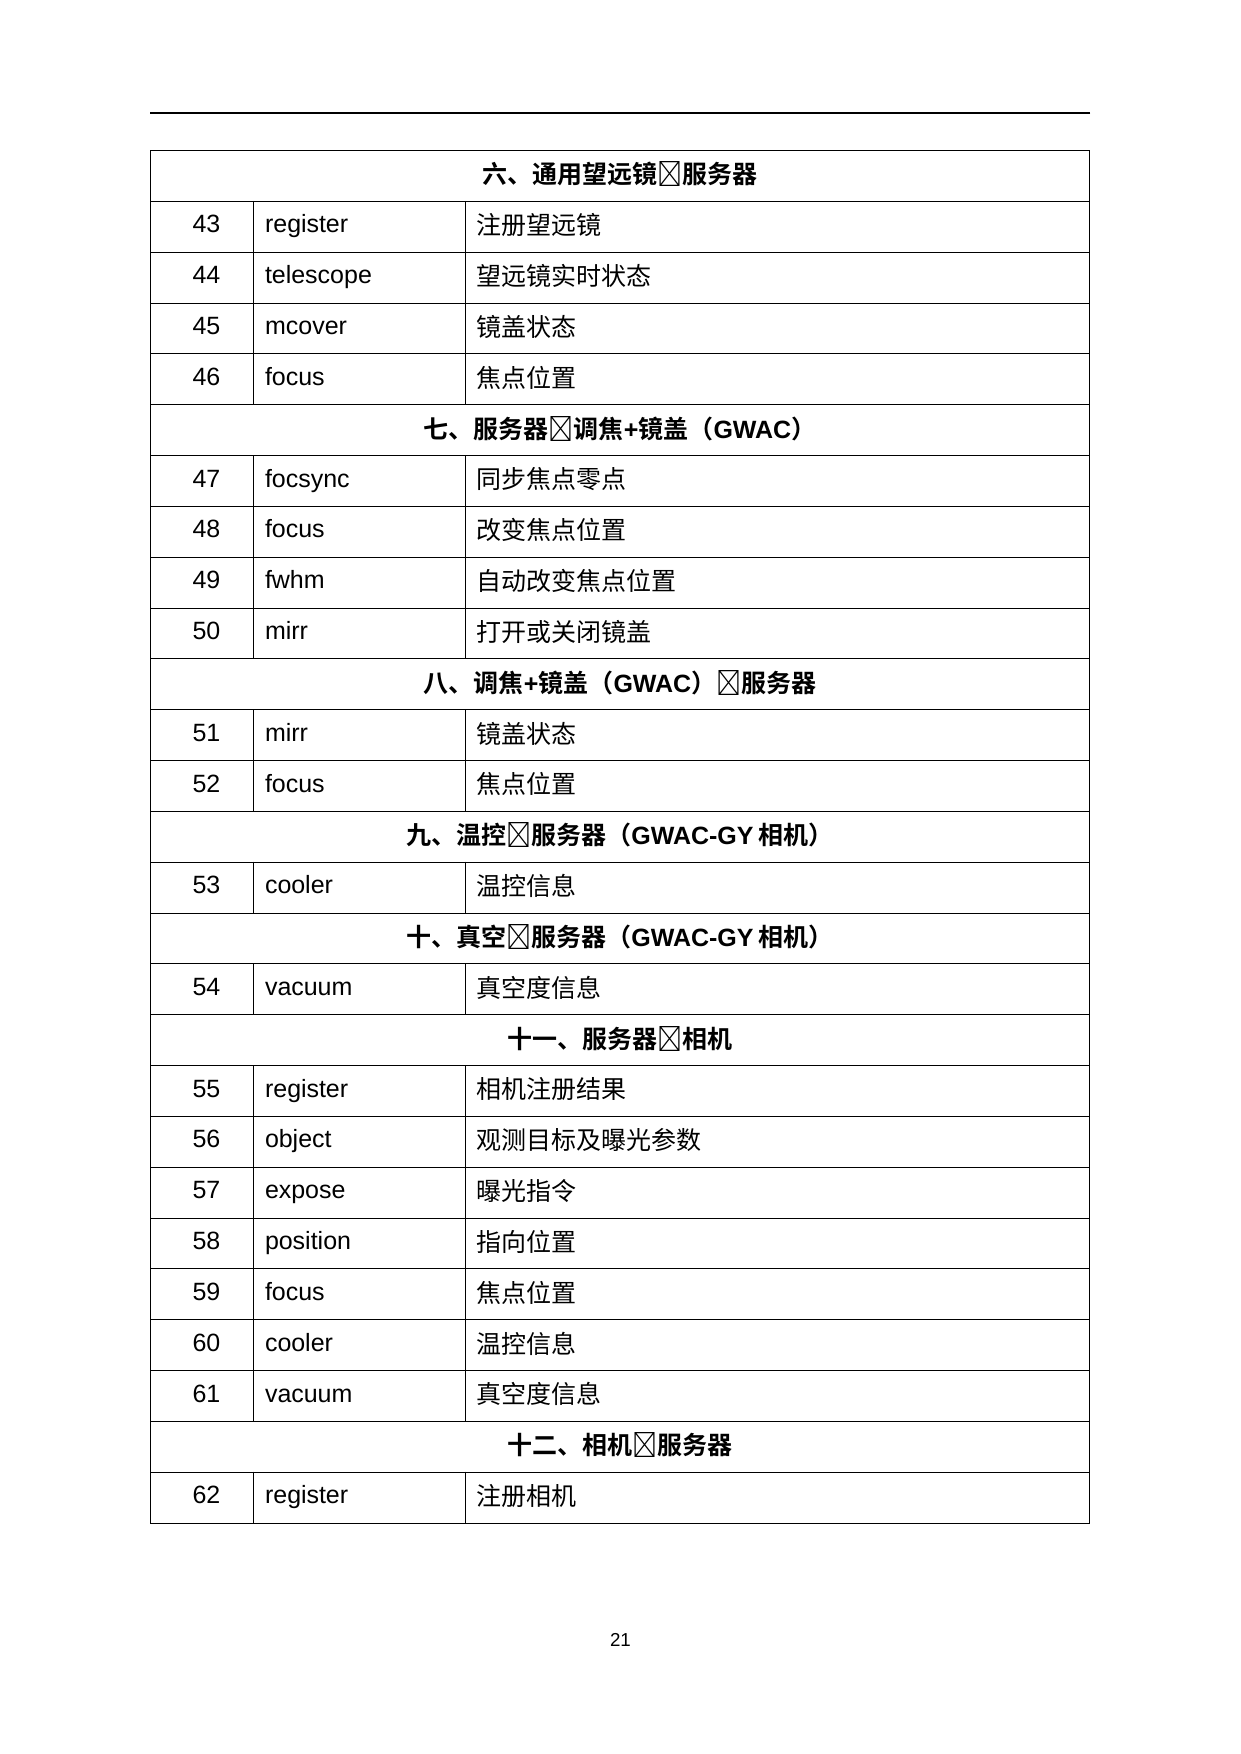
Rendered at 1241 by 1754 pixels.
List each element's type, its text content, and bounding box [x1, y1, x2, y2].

table_cell vacuum [254, 964, 465, 1014]
table_cell [151, 1066, 253, 1116]
table_cell 焦点位置 [466, 354, 1089, 404]
table_cell position [254, 1219, 465, 1268]
table_cell mirr [254, 710, 465, 760]
table_cell 相机注册结果 [466, 1066, 1089, 1116]
table_cell [151, 609, 253, 658]
table_cell mirr [254, 609, 465, 658]
table_cell register [254, 1473, 465, 1522]
table_cell [151, 761, 253, 811]
table_cell 注册望远镜 [466, 202, 1089, 252]
table_cell 焦点位置 [466, 761, 1089, 811]
table_cell 焦点位置 [466, 1269, 1089, 1319]
table_cell 打开或关闭镜盖 [466, 609, 1089, 658]
table_cell focsync [254, 456, 465, 506]
table_cell 八、调焦+镜盖（GWAC）服务器 [151, 659, 1089, 709]
table_cell [151, 558, 253, 607]
table_cell object [254, 1117, 465, 1167]
table_cell [151, 1117, 253, 1167]
table_cell 十、真空服务器（GWAC-GY相机） [151, 914, 1089, 963]
table_cell 望远镜实时状态 [466, 253, 1089, 302]
table_cell [151, 1320, 253, 1370]
table_cell [151, 456, 253, 506]
table_cell 镜盖状态 [466, 304, 1089, 353]
table_cell focus [254, 507, 465, 557]
table_cell mcover [254, 304, 465, 353]
table_cell expose [254, 1168, 465, 1217]
table_cell [151, 1269, 253, 1319]
table_cell focus [254, 354, 465, 404]
table_cell register [254, 1066, 465, 1116]
table_cell 九、温控服务器（GWAC-GY相机） [151, 812, 1089, 862]
table_cell telescope [254, 253, 465, 302]
table_cell 十一、服务器相机 [151, 1015, 1089, 1065]
table_cell [151, 354, 253, 404]
table_cell 温控信息 [466, 863, 1089, 912]
table_cell focus [254, 761, 465, 811]
table_cell 真空度信息 [466, 964, 1089, 1014]
table_cell 六、通用望远镜服务器 [151, 151, 1089, 201]
table_cell 镜盖状态 [466, 710, 1089, 760]
table_cell [151, 1371, 253, 1421]
table_cell [151, 710, 253, 760]
table_cell [151, 1168, 253, 1217]
table_cell [151, 507, 253, 557]
table_cell 改变焦点位置 [466, 507, 1089, 557]
table_cell focus [254, 1269, 465, 1319]
table_cell [151, 304, 253, 353]
table_cell [151, 253, 253, 302]
table_cell cooler [254, 1320, 465, 1370]
table_cell [151, 964, 253, 1014]
table_cell register [254, 202, 465, 252]
table_cell 真空度信息 [466, 1371, 1089, 1421]
table_cell 注册相机 [466, 1473, 1089, 1522]
table_cell 曝光指令 [466, 1168, 1089, 1217]
table_cell [151, 1219, 253, 1268]
table_cell [151, 202, 253, 252]
table_cell [151, 863, 253, 912]
table_cell 自动改变焦点位置 [466, 558, 1089, 607]
table_cell 同步焦点零点 [466, 456, 1089, 506]
table_cell cooler [254, 863, 465, 912]
table_cell 观测目标及曝光参数 [466, 1117, 1089, 1167]
table_cell fwhm [254, 558, 465, 607]
table_cell 十二、相机服务器 [151, 1422, 1089, 1472]
table_cell 七、服务器调焦+镜盖（GWAC） [151, 405, 1089, 455]
table_cell vacuum [254, 1371, 465, 1421]
table_cell 温控信息 [466, 1320, 1089, 1370]
table_cell [151, 1473, 253, 1522]
table_cell 指向位置 [466, 1219, 1089, 1268]
